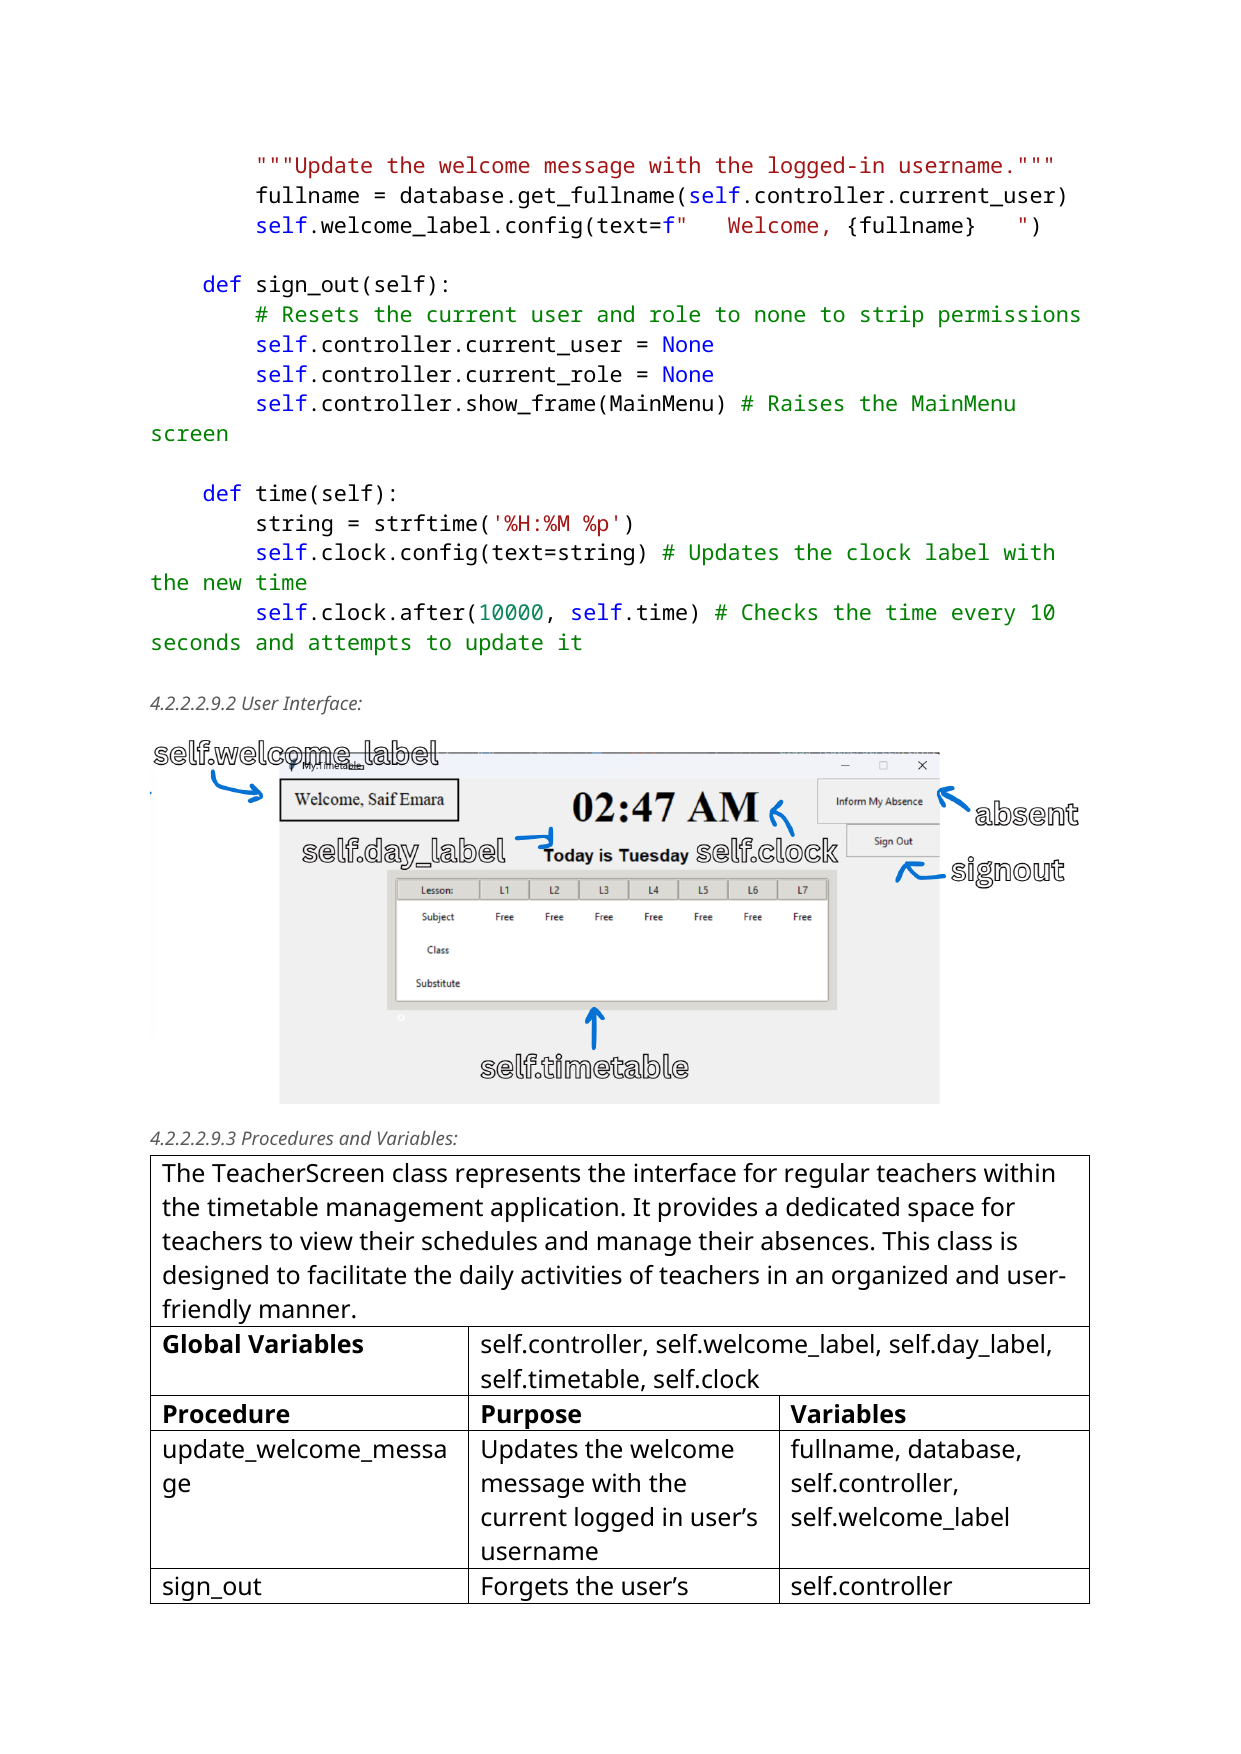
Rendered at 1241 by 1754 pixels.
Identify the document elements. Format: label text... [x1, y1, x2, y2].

text string = strftime('%H:%M %p') [150, 507, 1090, 537]
text self.welcome_label.config(text=f" Welcome, {fullname} ") [150, 209, 1090, 239]
text self.controller.show_frame(MainMenu) # Raises the MainMenu screen [150, 388, 1090, 448]
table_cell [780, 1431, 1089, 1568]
text self.clock.after(10000, self.time) # Checks the time every 10 seconds and attempts to update it [150, 597, 1090, 656]
text # Resets the current user and role to none to strip permissions [150, 299, 1090, 329]
text self.clock.config(text=string) # Updates the clock label with the new time [150, 537, 1090, 597]
text def time(self): [150, 478, 1090, 507]
text fullname = database.get_fullname(self.controller.current_user) [150, 180, 1090, 209]
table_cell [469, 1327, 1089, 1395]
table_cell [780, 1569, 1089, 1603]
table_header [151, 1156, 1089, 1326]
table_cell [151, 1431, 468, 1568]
text def sign_out(self): [150, 269, 1090, 299]
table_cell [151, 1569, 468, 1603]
text self.controller.current_role = None [150, 358, 1090, 388]
picture [150, 720, 1091, 1104]
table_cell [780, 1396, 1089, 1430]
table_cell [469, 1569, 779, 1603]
text self.controller.current_user = None [150, 329, 1090, 358]
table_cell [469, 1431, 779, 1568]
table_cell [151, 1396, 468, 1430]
text """Update the welcome message with the logged-in username.""" [150, 150, 1090, 180]
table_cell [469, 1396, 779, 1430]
subtitle 4.2.2.2.9.2 User Interface: [150, 690, 1090, 716]
subtitle 4.2.2.2.9.3 Procedures and Variables: [150, 1125, 1090, 1151]
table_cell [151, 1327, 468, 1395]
